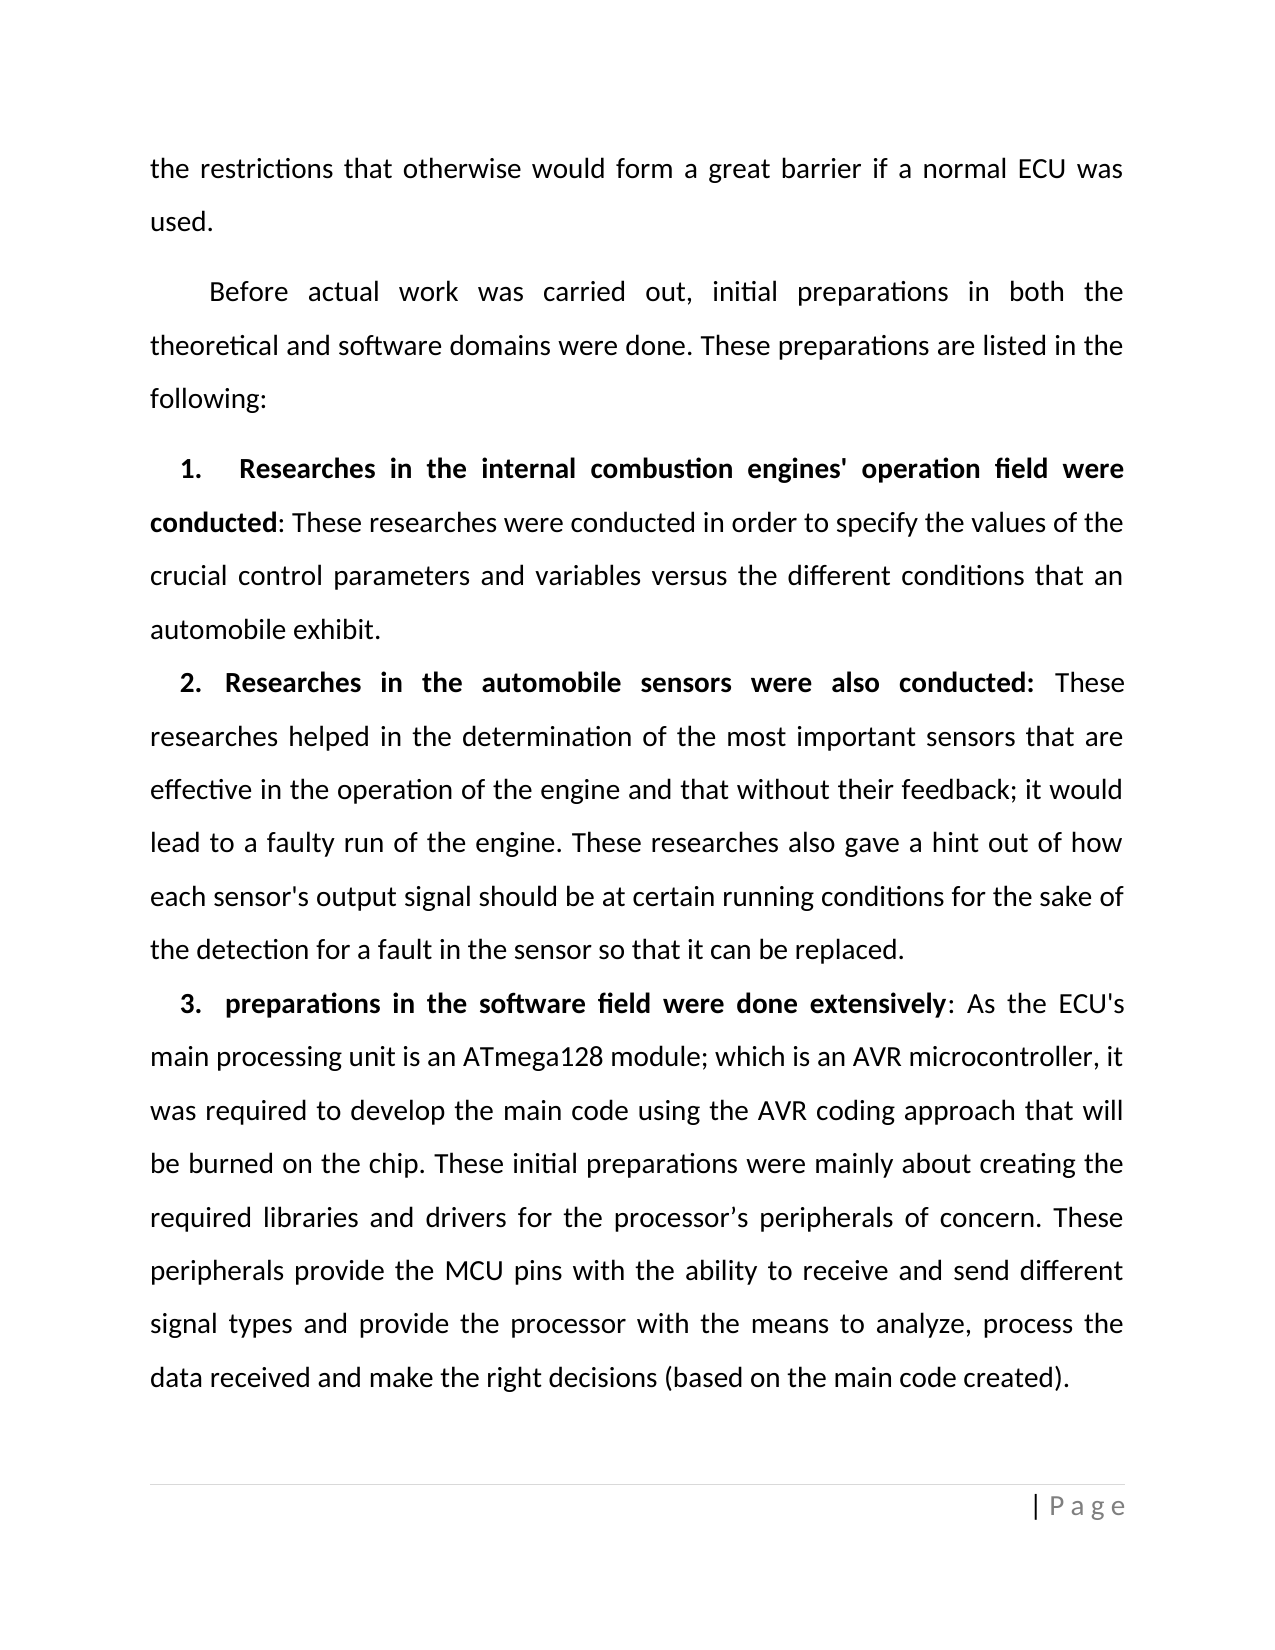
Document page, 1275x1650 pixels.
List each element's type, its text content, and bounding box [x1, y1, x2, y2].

list preparations in the software field were done extensively: As the ECU's main processing unit is an ATmega128 module; which is an AVR microcontroller, it was required to develop the main code using the AVR coding approach that will be burned on the chip. These initial preparations were mainly about creating the required libraries and drivers for the processor’s peripherals of concern. These peripherals provide the MCU pins with the ability to receive and send different signal types and provide the processor with the means to analyze, process the data received and make the right decisions (based on the main code created). [150, 985, 1125, 1394]
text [150, 150, 1125, 239]
list Researches in the internal combustion engines' operation field were conducted: These researches were conducted in order to specify the values of the crucial control parameters and variables versus the different conditions that an automobile exhibit. [150, 451, 1125, 646]
text Before actual work was carried out, initial preparations in both the theoretical and software domains were done. These preparations are listed in the following: [150, 273, 1125, 416]
list Researches in the automobile sensors were also conducted: These researches helped in the determination of the most important sensors that are effective in the operation of the engine and that without their feedback; it would lead to a faulty run of the engine. These researches also gave a hint out of how each sensor's output signal should be at certain running conditions for the sake of the detection for a fault in the sensor so that it can be replaced. [150, 664, 1125, 967]
